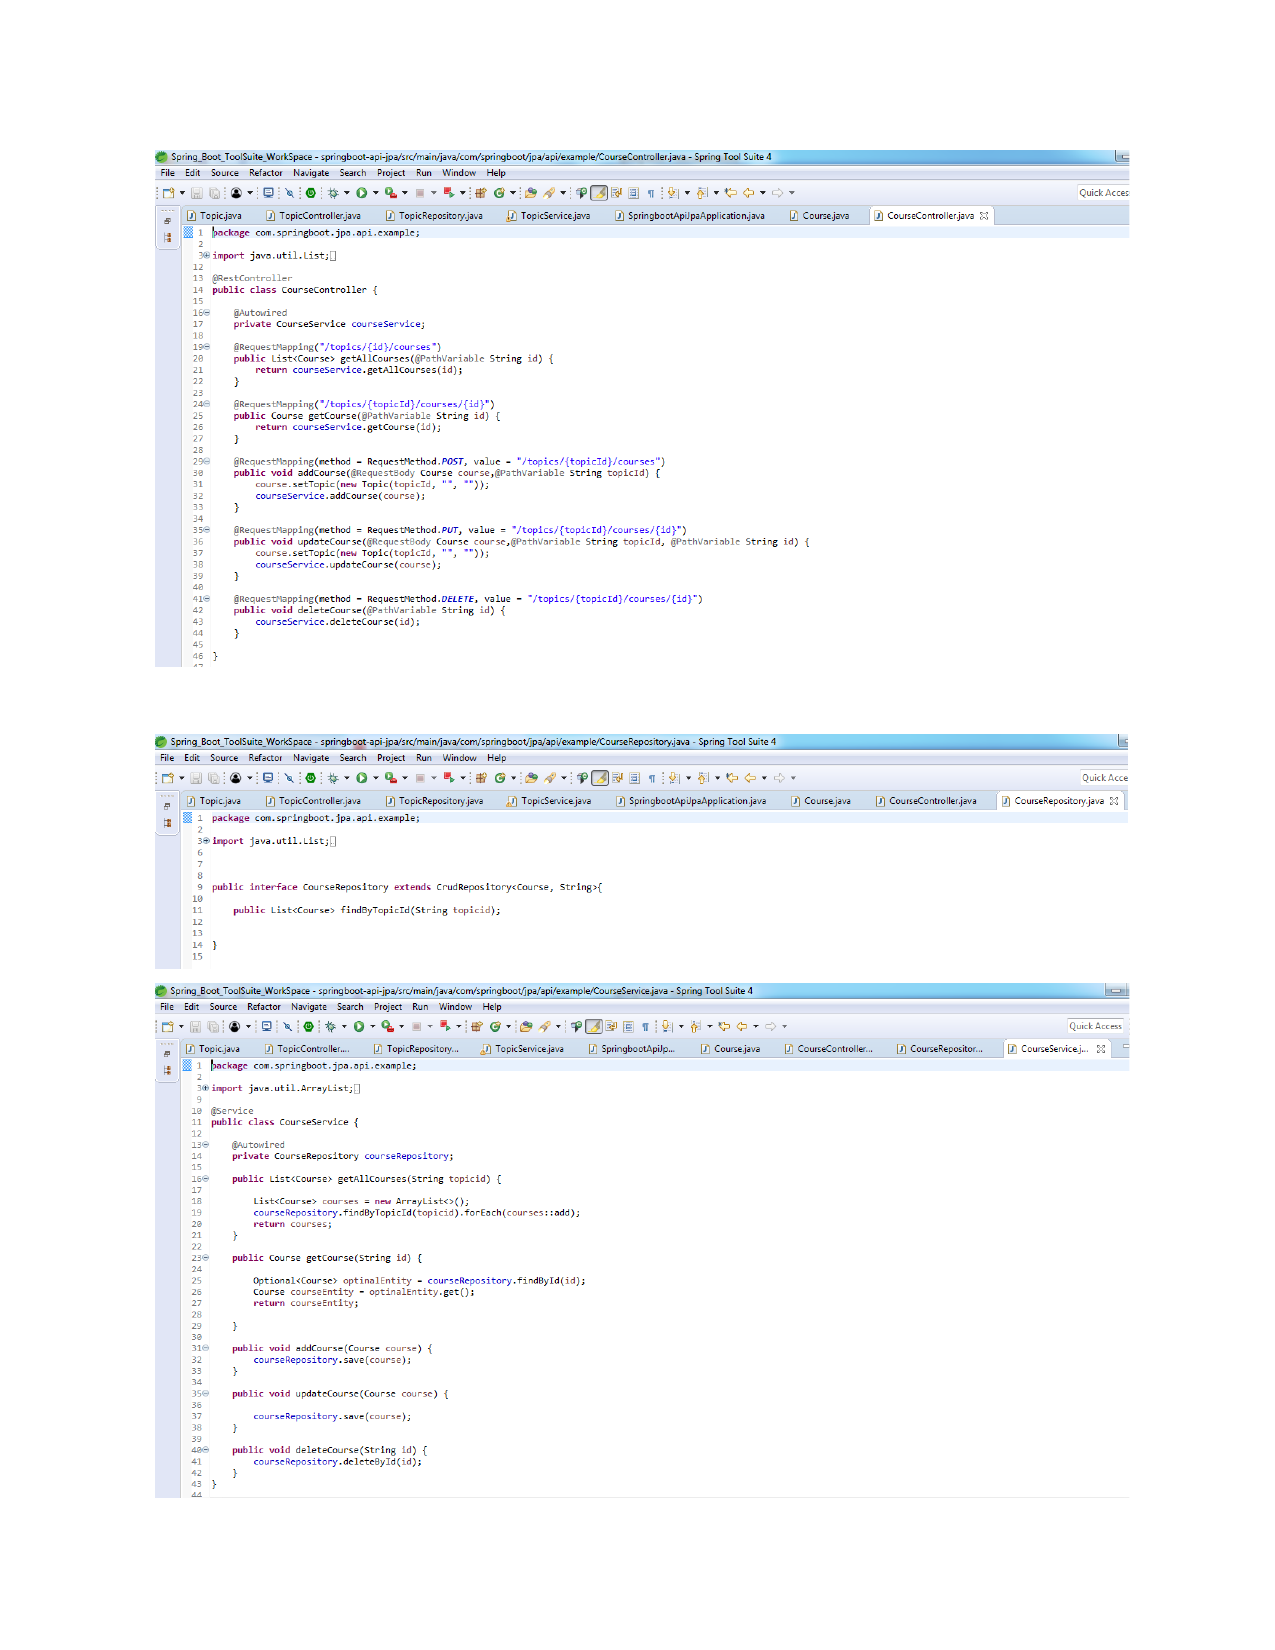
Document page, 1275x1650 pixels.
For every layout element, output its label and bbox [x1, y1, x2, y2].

picture [155, 734, 1128, 969]
picture [155, 150, 1130, 667]
picture [155, 983, 1130, 1498]
